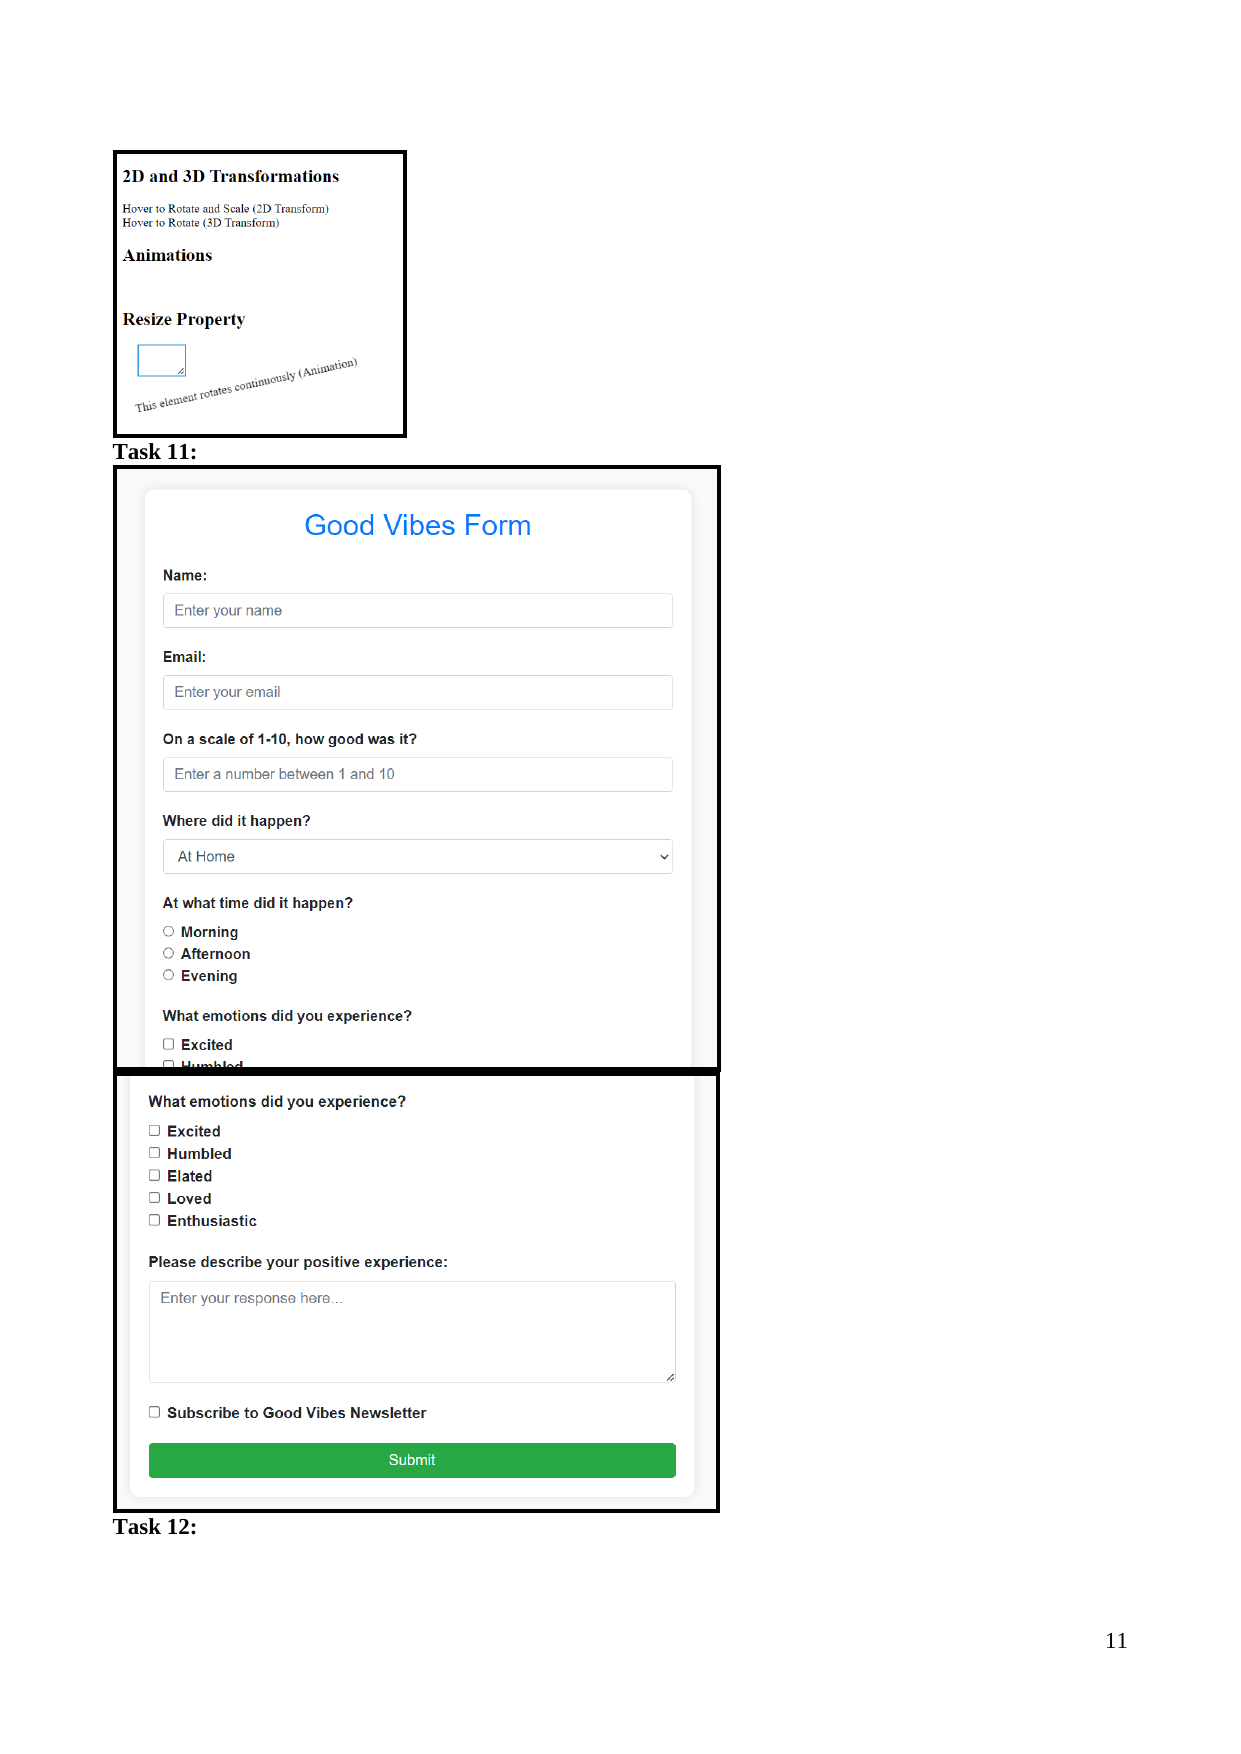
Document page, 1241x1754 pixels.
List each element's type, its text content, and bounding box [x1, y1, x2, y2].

text Task 12: [112, 1513, 1128, 1539]
picture [117, 154, 403, 434]
text Task 11: [112, 438, 1128, 465]
picture [117, 1076, 716, 1509]
picture [117, 469, 717, 1067]
